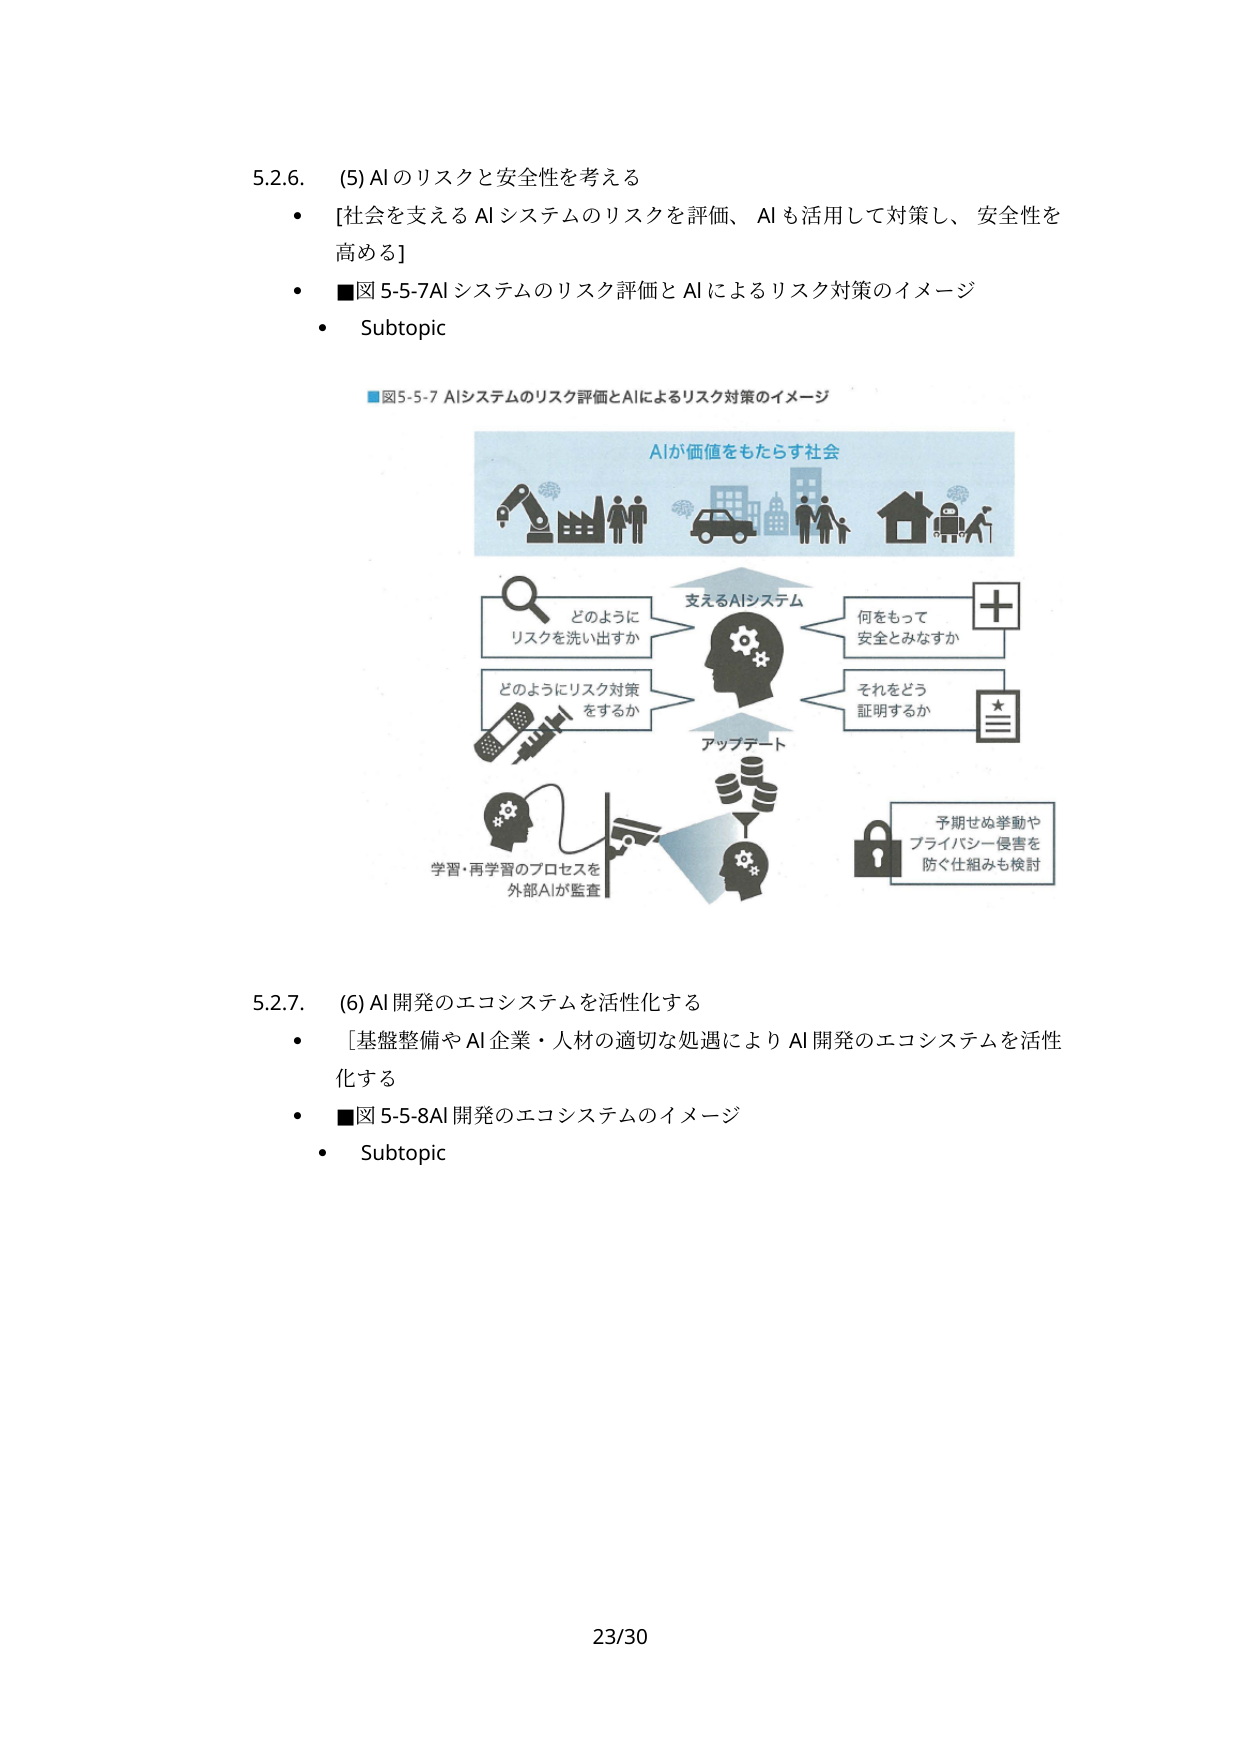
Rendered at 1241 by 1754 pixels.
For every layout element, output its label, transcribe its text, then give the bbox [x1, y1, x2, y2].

list ■図5-5-8Al開発のエコシステムのイメージ [294, 1096, 1063, 1133]
list ［基盤整備やAl企業・人材の適切な処遇によりAl開発のエコシステムを活性化する [294, 1021, 1063, 1096]
list Subtopic [319, 1133, 1063, 1171]
list [社会を支えるAlシステムのリスクを評価、 Alも活用して対策し、 安全性を高める] [294, 196, 1063, 271]
list (6) Al開発のエコシステムを活性化する [252, 983, 1063, 1021]
list Subtopic [319, 308, 1063, 346]
list ■図5-5-7Alシステムのリスク評価とAlによるリスク対策のイメージ [294, 271, 1063, 308]
list (5) Alのリスクと安全性を考える [252, 158, 1063, 196]
picture [360, 383, 1063, 908]
